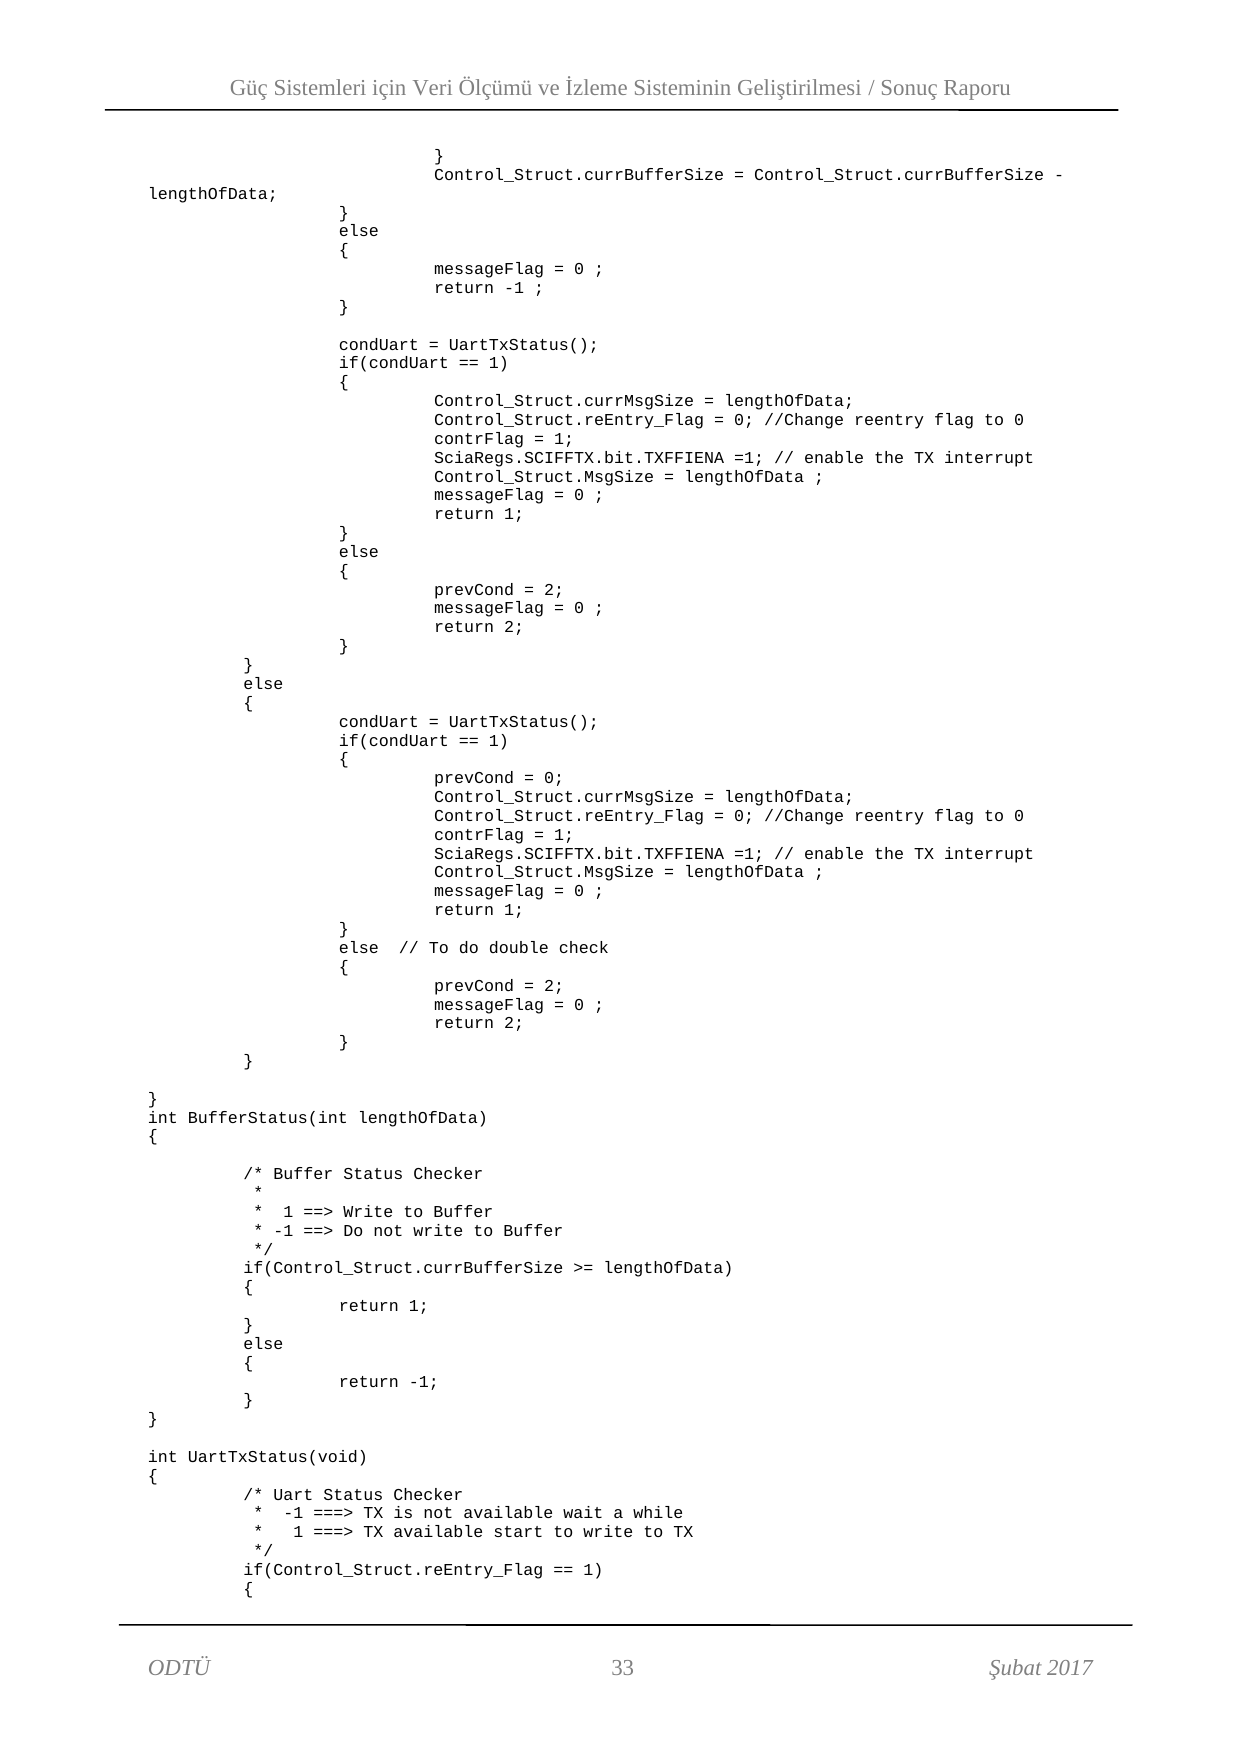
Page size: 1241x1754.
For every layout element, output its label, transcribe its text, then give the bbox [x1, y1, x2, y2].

text } [148, 1053, 1093, 1071]
text { [148, 694, 1093, 713]
text */ [148, 1241, 1093, 1260]
text Control_Struct.reEntry_Flag = 0; //Change reentry flag to 0 [148, 412, 1093, 430]
text messageFlag = 0 ; [148, 996, 1093, 1015]
text Control_Struct.currMsgSize = lengthOfData; [148, 393, 1093, 412]
text return -1 ; [148, 279, 1093, 298]
text if(Control_Struct.reEntry_Flag == 1) [148, 1562, 1093, 1581]
text int BufferStatus(int lengthOfData) [148, 1109, 1093, 1128]
text * [148, 1184, 1093, 1203]
text { [148, 562, 1093, 581]
text } [148, 298, 1093, 317]
text * -1 ===> TX is not available wait a while [148, 1505, 1093, 1524]
text condUart = UartTxStatus(); [148, 336, 1093, 355]
text } [148, 1034, 1093, 1053]
text { [148, 1467, 1093, 1486]
text Control_Struct.MsgSize = lengthOfData ; [148, 864, 1093, 883]
text } [148, 921, 1093, 939]
text * -1 ==> Do not write to Buffer [148, 1222, 1093, 1241]
text else // To do double check [148, 939, 1093, 958]
text contrFlag = 1; [148, 826, 1093, 845]
text else [148, 676, 1093, 694]
text return 2; [148, 1015, 1093, 1034]
text return 1; [148, 506, 1093, 525]
text messageFlag = 0 ; [148, 600, 1093, 619]
text prevCond = 0; [148, 770, 1093, 789]
text if(condUart == 1) [148, 355, 1093, 374]
text condUart = UartTxStatus(); [148, 713, 1093, 732]
text { [148, 1581, 1093, 1599]
text SciaRegs.SCIFFTX.bit.TXFFIENA =1; // enable the TX interrupt [148, 449, 1093, 468]
text { [148, 1354, 1093, 1373]
text /* Uart Status Checker [148, 1486, 1093, 1505]
text Control_Struct.currBufferSize = Control_Struct.currBufferSize - lengthOfData; [148, 166, 1093, 204]
text { [148, 751, 1093, 770]
text } [148, 1090, 1093, 1109]
text } [148, 1317, 1093, 1335]
text { [148, 1279, 1093, 1298]
text { [148, 374, 1093, 393]
text * 1 ==> Write to Buffer [148, 1203, 1093, 1222]
text } [148, 204, 1093, 223]
text messageFlag = 0 ; [148, 261, 1093, 279]
text messageFlag = 0 ; [148, 487, 1093, 506]
text } [148, 657, 1093, 676]
text */ [148, 1543, 1093, 1562]
text } [148, 638, 1093, 657]
text /* Buffer Status Checker [148, 1166, 1093, 1184]
text return 2; [148, 619, 1093, 638]
text prevCond = 2; [148, 977, 1093, 996]
text { [148, 1128, 1093, 1147]
text } [148, 148, 1093, 166]
text int UartTxStatus(void) [148, 1448, 1093, 1467]
text messageFlag = 0 ; [148, 883, 1093, 902]
text } [148, 525, 1093, 543]
text else [148, 1335, 1093, 1354]
text contrFlag = 1; [148, 430, 1093, 449]
text * 1 ===> TX available start to write to TX [148, 1524, 1093, 1543]
text { [148, 958, 1093, 977]
text else [148, 223, 1093, 242]
text SciaRegs.SCIFFTX.bit.TXFFIENA =1; // enable the TX interrupt [148, 845, 1093, 864]
text { [148, 242, 1093, 261]
text Control_Struct.currMsgSize = lengthOfData; [148, 789, 1093, 807]
text else [148, 543, 1093, 562]
text } [148, 1392, 1093, 1411]
text return -1; [148, 1373, 1093, 1392]
text if(condUart == 1) [148, 732, 1093, 751]
text Control_Struct.reEntry_Flag = 0; //Change reentry flag to 0 [148, 807, 1093, 826]
text return 1; [148, 1298, 1093, 1317]
text if(Control_Struct.currBufferSize >= lengthOfData) [148, 1260, 1093, 1279]
text Control_Struct.MsgSize = lengthOfData ; [148, 468, 1093, 487]
text return 1; [148, 902, 1093, 921]
text } [148, 1411, 1093, 1430]
text prevCond = 2; [148, 581, 1093, 600]
